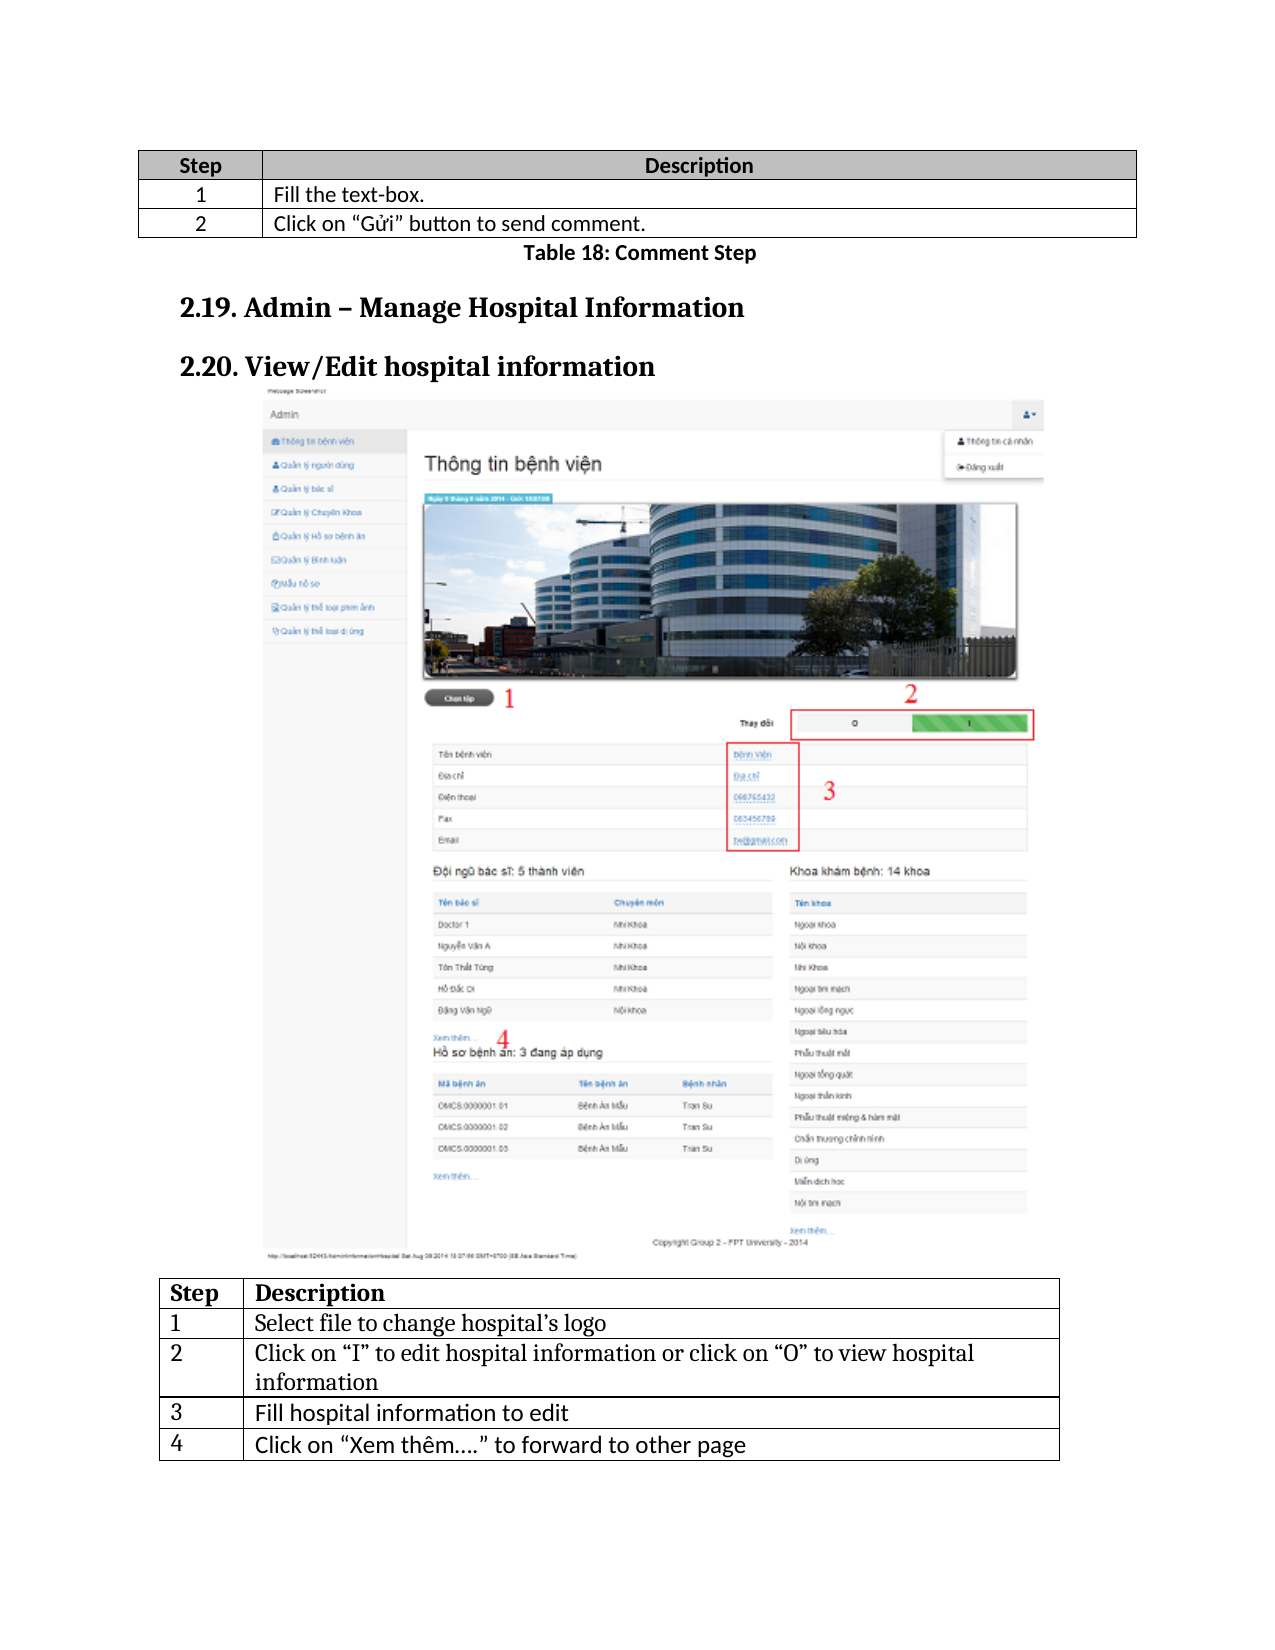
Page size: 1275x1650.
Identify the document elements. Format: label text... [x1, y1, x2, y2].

table_cell 2 [160, 1339, 243, 1396]
picture [262, 389, 1044, 1260]
table_header Description [244, 1279, 1059, 1308]
table_cell 1 [139, 180, 262, 208]
table_header Step [139, 151, 262, 179]
table_cell 1 [160, 1309, 243, 1338]
table_header Step [160, 1279, 243, 1308]
table_cell Select file to change hospital’s logo [244, 1309, 1059, 1338]
table_cell Click on “Xem thêm….” to forward to other page [244, 1429, 1059, 1459]
table_cell 3 [160, 1398, 243, 1428]
subtitle View/Edit hospital information [180, 351, 1125, 384]
table_cell Fill the text-box. [263, 180, 1136, 208]
subtitle Admin – Manage Hospital Information [180, 291, 1125, 325]
table_cell 2 [139, 209, 262, 237]
table_cell 4 [160, 1429, 243, 1459]
text Table 18: Comment Step [150, 238, 1125, 266]
table_cell Click on “I” to edit hospital information or click on “O” to view hospital information [244, 1339, 1059, 1396]
table_cell Fill hospital information to edit [244, 1398, 1059, 1428]
table_cell Click on “Gửi” button to send comment. [263, 209, 1136, 237]
table_header Description [263, 151, 1136, 179]
